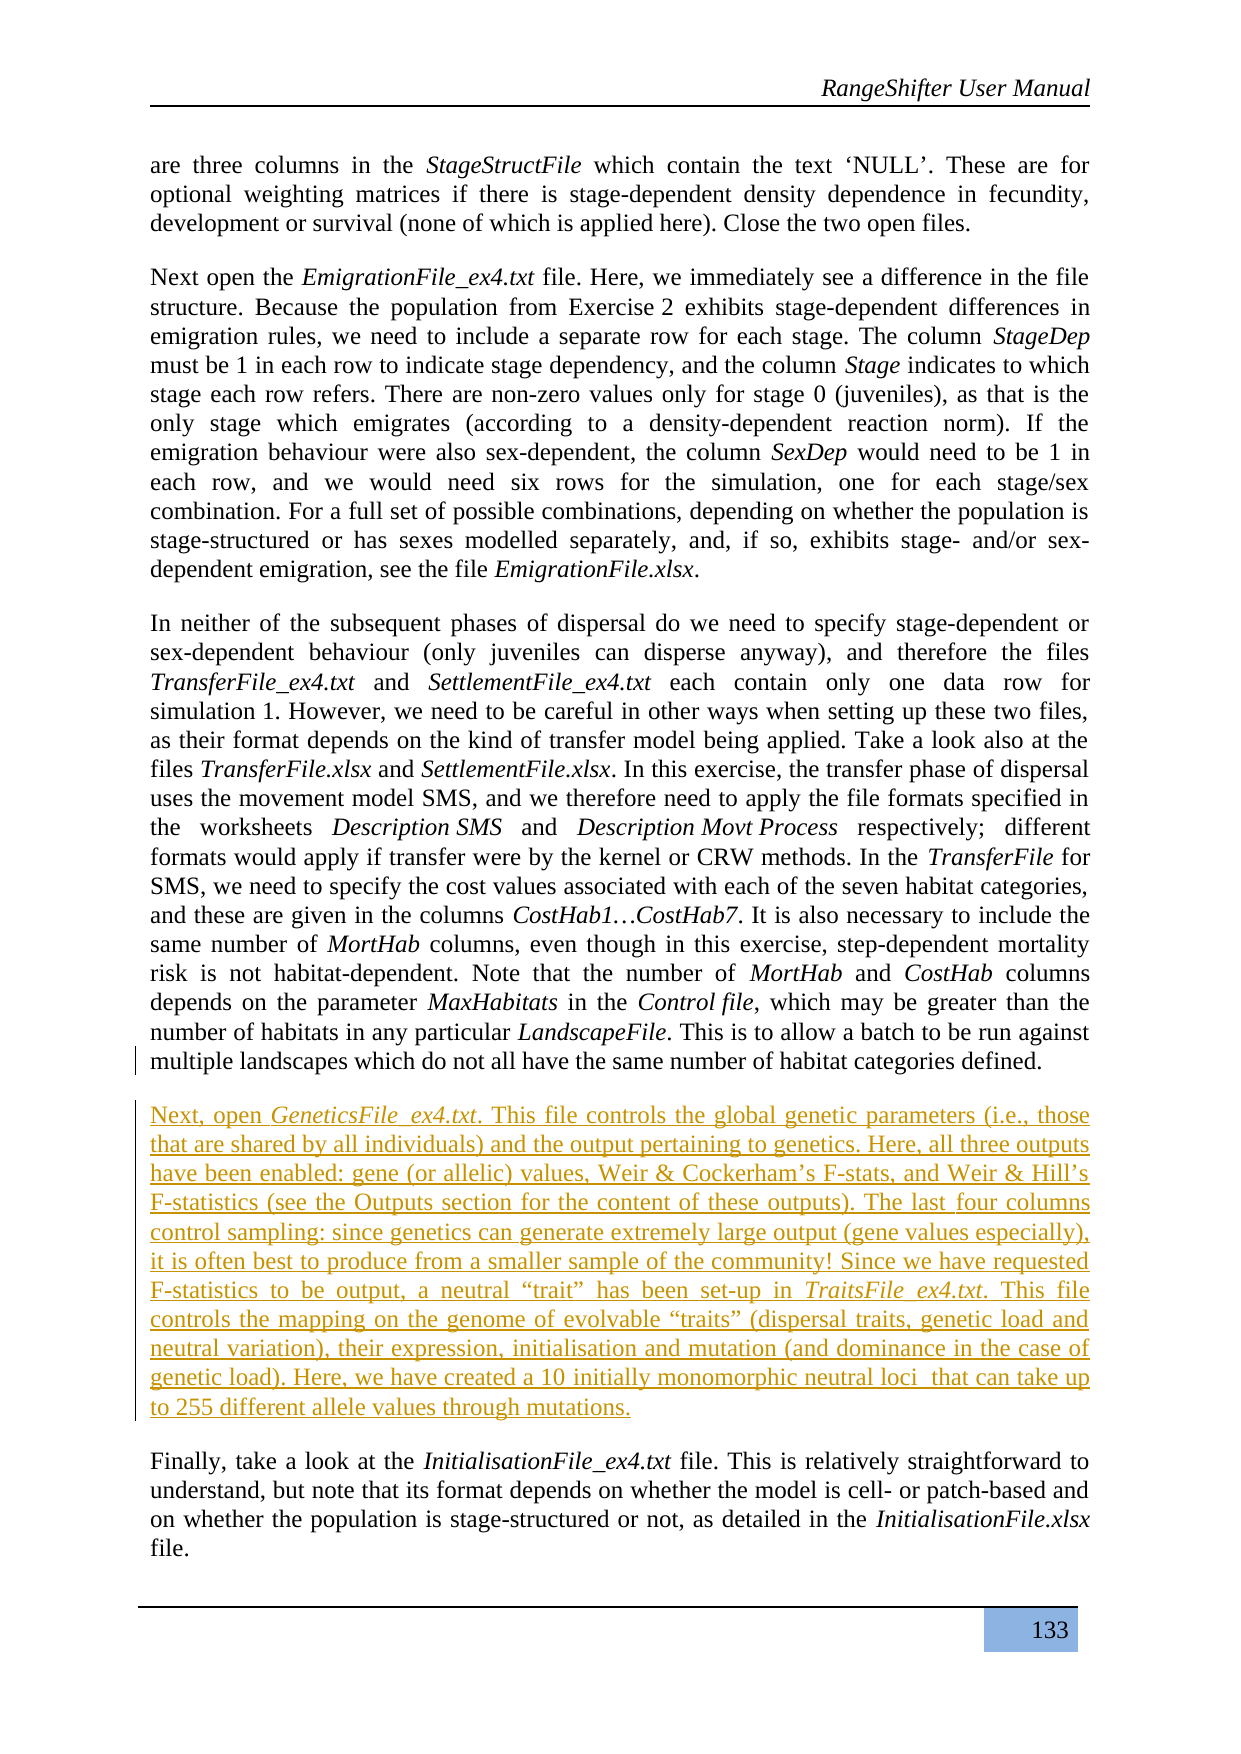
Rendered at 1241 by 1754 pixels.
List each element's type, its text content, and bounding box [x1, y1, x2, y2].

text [150, 150, 1090, 237]
text Finally, take a look at the InitialisationFile_ex4.txt file. This is relatively straightforward to understand, but note that its format depends on whether the model is cell- or patch-based and on whether the population is stage-structured or not, as detailed in the InitialisationFile.xlsx file. [150, 1446, 1090, 1562]
text Next open the EmigrationFile_ex4.txt file. Here, we immediately see a difference in the file structure. Because the population from Exercise 2 exhibits stage-dependent differences in emigration rules, we need to include a separate row for each stage. The column StageDep must be 1 in each row to indicate stage dependency, and the column Stage indicates to which stage each row refers. There are non-zero values only for stage 0 (juveniles), as that is the only stage which emigrates (according to a density-dependent reaction norm). If the emigration behaviour were also sex-dependent, the column SexDep would need to be 1 in each row, and we would need six rows for the simulation, one for each stage/sex combination. For a full set of possible combinations, depending on whether the population is stage-structured or has sexes modelled separately, and, if so, exhibits stage- and/or sex-dependent emigration, see the file EmigrationFile.xlsx. [150, 262, 1090, 583]
text In neither of the subsequent phases of dispersal do we need to specify stage-dependent or sex-dependent behaviour (only juveniles can disperse anyway), and therefore the files TransferFile_ex4.txt and SettlementFile_ex4.txt each contain only one data row for simulation 1. However, we need to be careful in other ways when setting up these two files, as their format depends on the kind of transfer model being applied. Take a look also at the files TransferFile.xlsx and SettlementFile.xlsx. In this exercise, the transfer phase of dispersal uses the movement model SMS, and we therefore need to apply the file formats specified in the worksheets Description SMS and Description Movt Process respectively; different formats would apply if transfer were by the kernel or CRW methods. In the TransferFile for SMS, we need to specify the cost values associated with each of the seven habitat categories, and these are given in the columns CostHab1…CostHab7. It is also necessary to include the same number of MortHab columns, even though in this exercise, step-dependent mortality risk is not habitat-dependent. Note that the number of MortHab and CostHab columns depends on the parameter MaxHabitats in the Control file, which may be greater than the number of habitats in any particular LandscapeFile. This is to allow a batch to be run against multiple landscapes which do not all have the same number of habitat categories defined. [150, 608, 1090, 1075]
